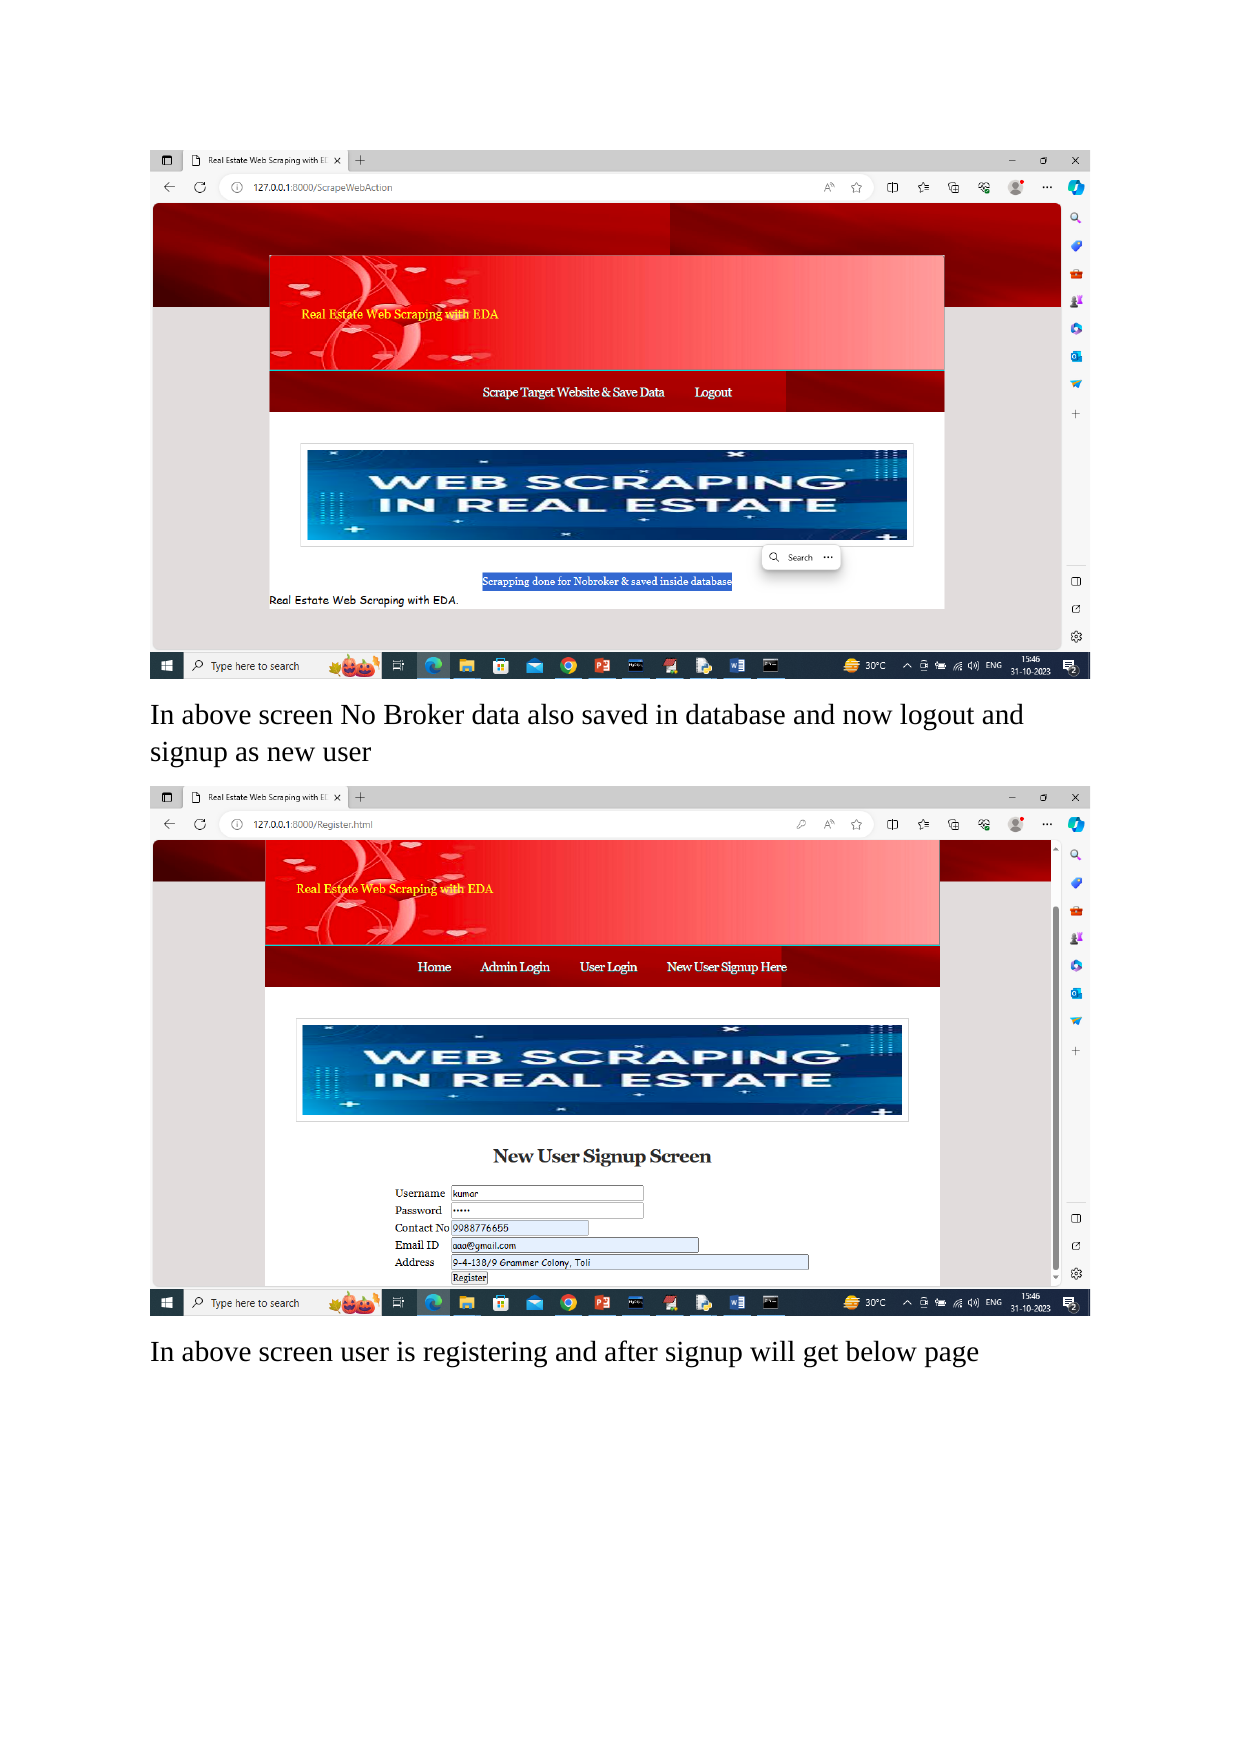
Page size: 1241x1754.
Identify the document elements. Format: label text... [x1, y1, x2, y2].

text In above screen user is registering and after signup will get below page [150, 1334, 1090, 1367]
picture [150, 150, 1091, 679]
text In above screen No Broker data also saved in database and now logout and signup as new user [150, 697, 1090, 767]
picture [150, 786, 1091, 1316]
